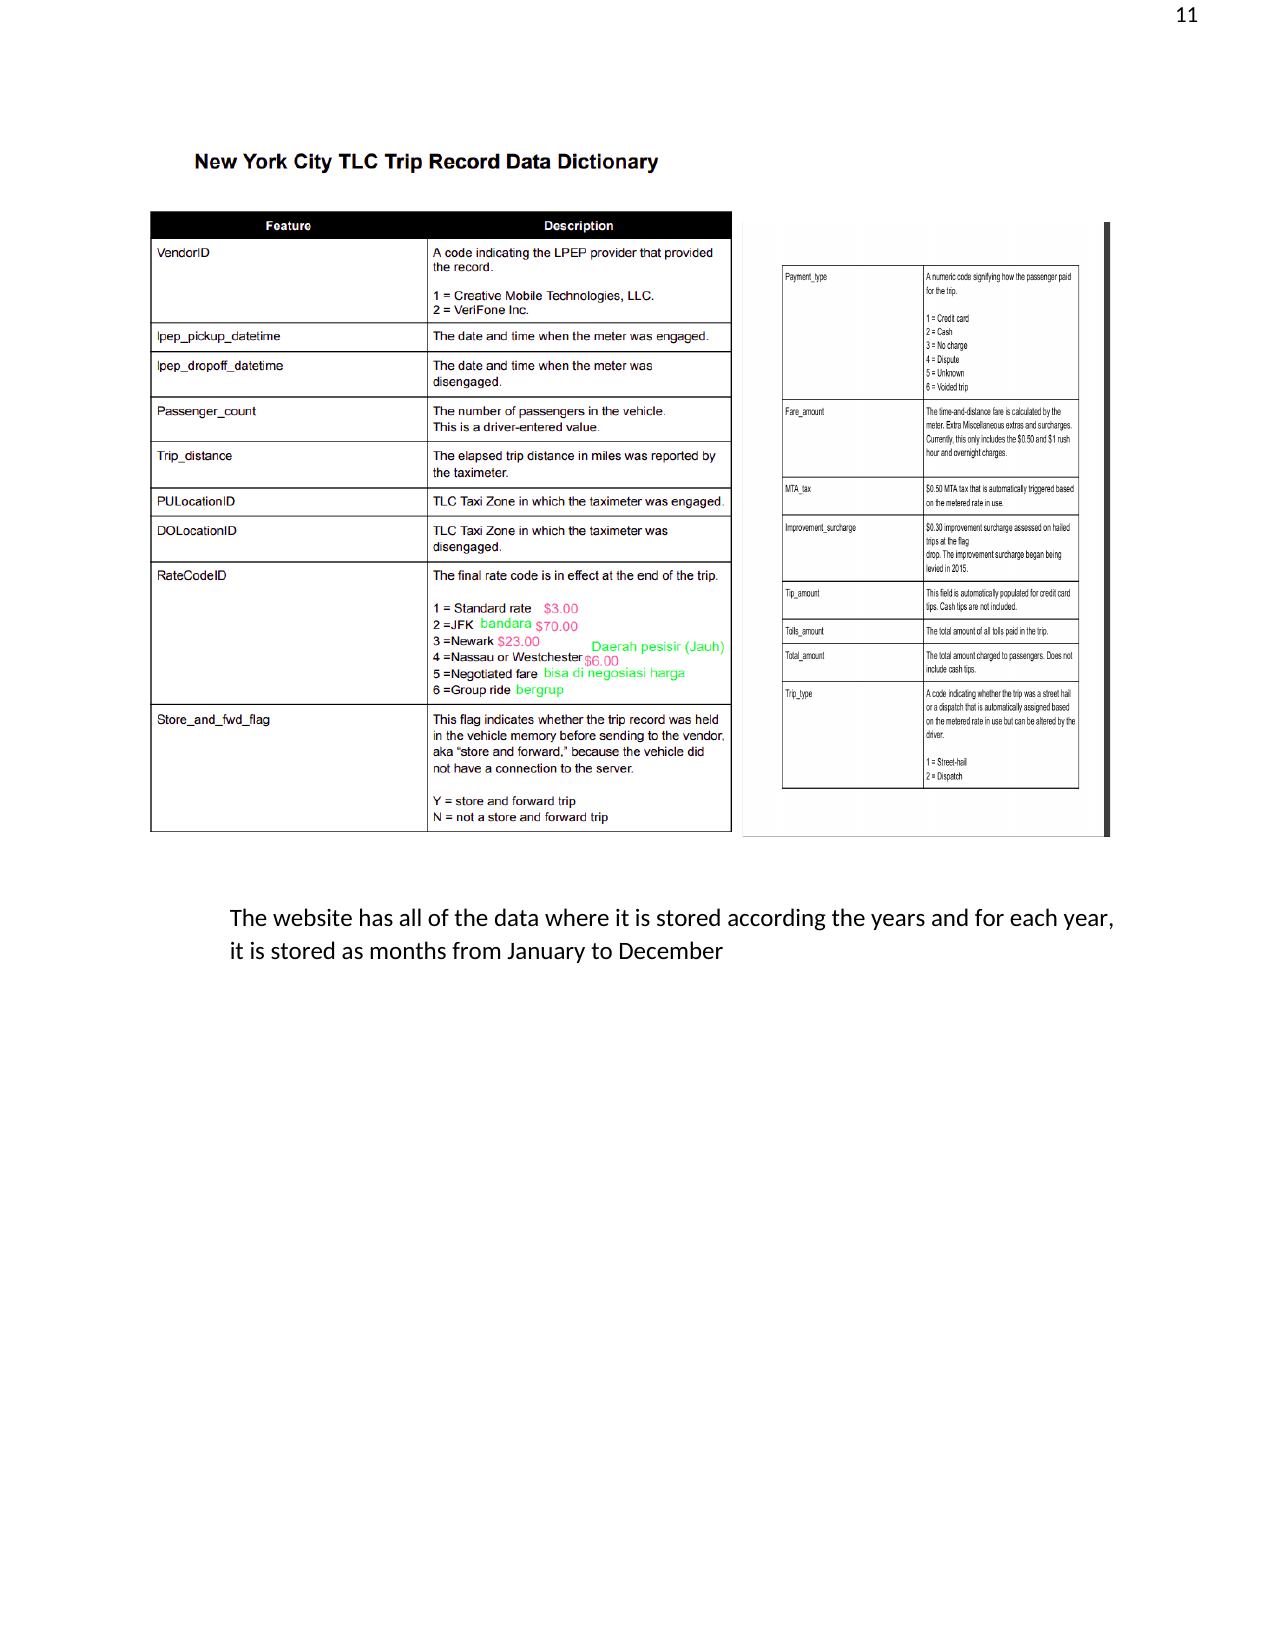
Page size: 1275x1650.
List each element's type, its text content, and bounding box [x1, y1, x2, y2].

picture [139, 147, 1110, 837]
text The website has all of the data where it is stored according the years and for each year, it is stored as months from January to December [229, 902, 1125, 966]
